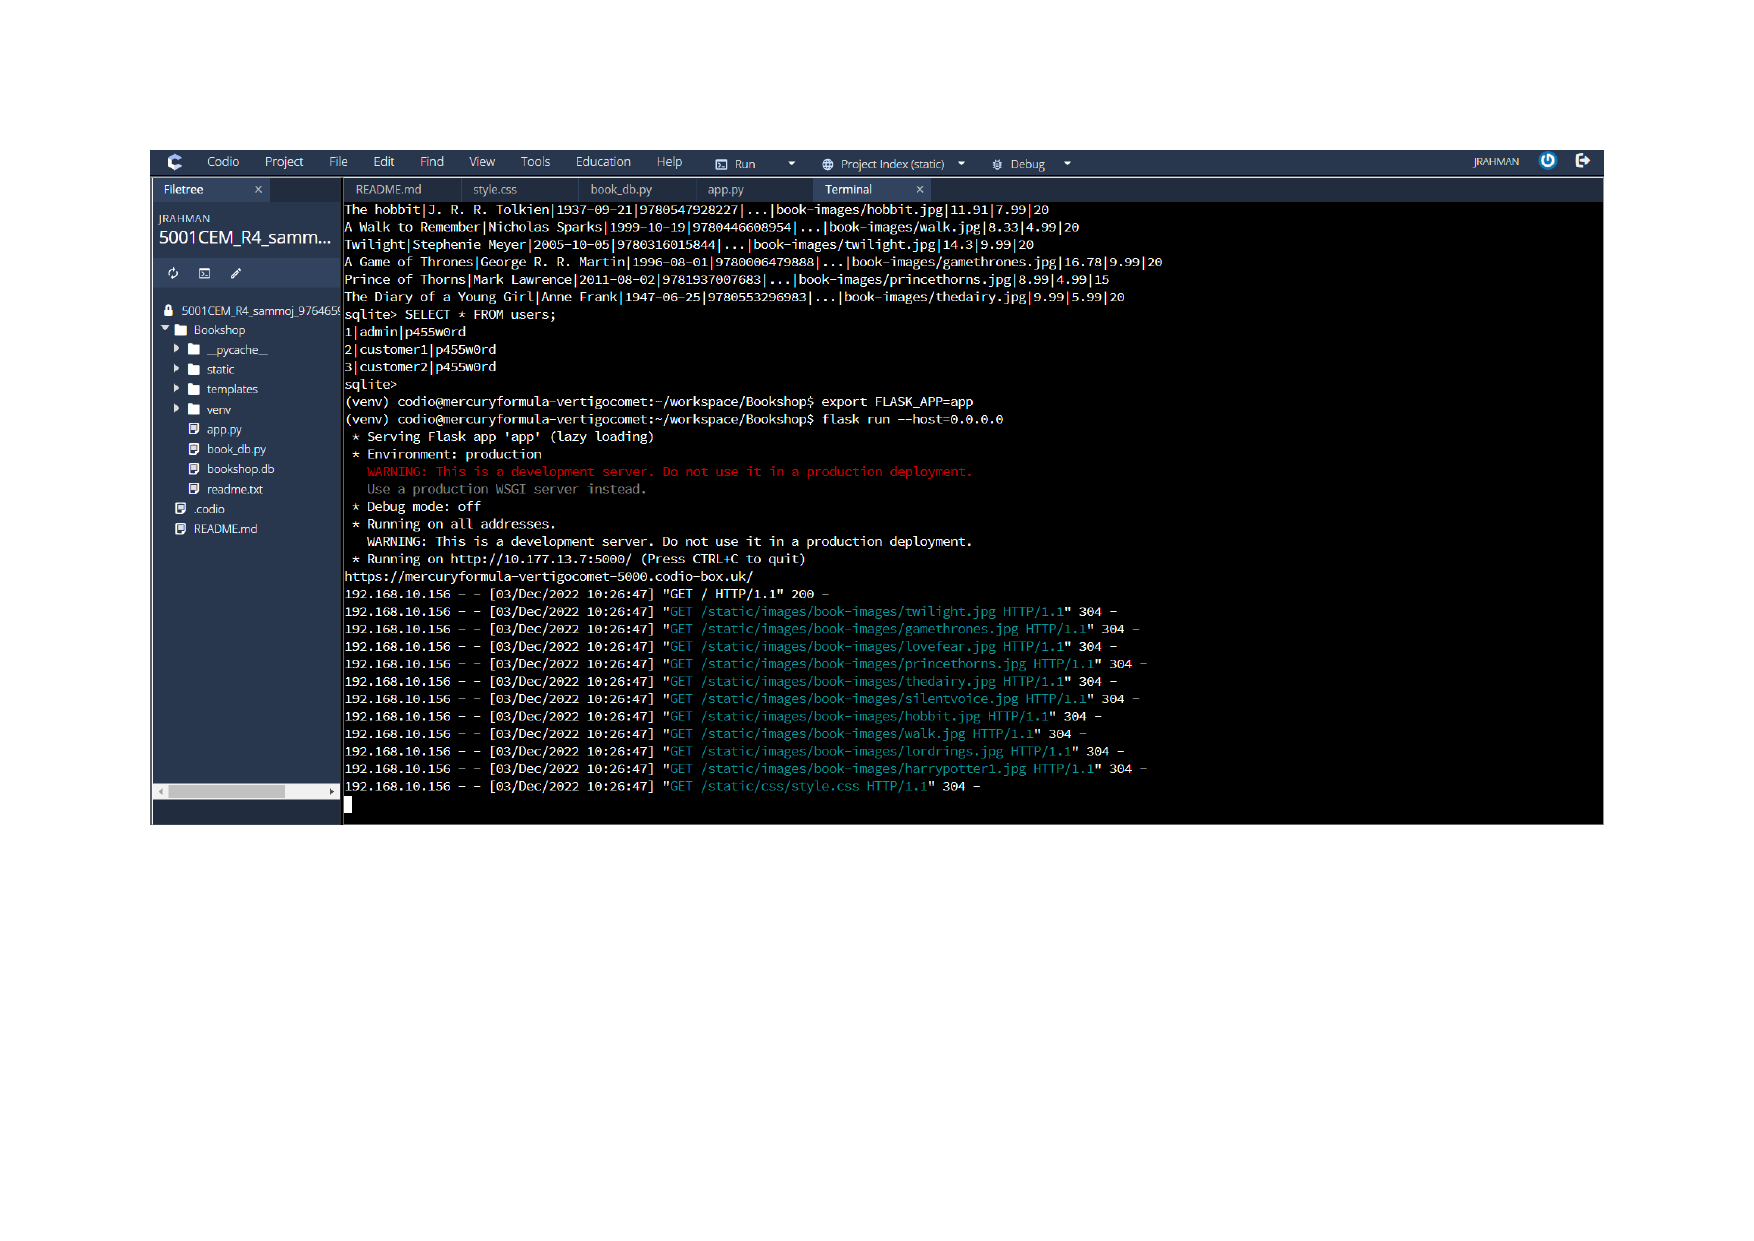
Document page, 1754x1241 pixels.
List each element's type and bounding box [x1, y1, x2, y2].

picture [150, 150, 1604, 825]
